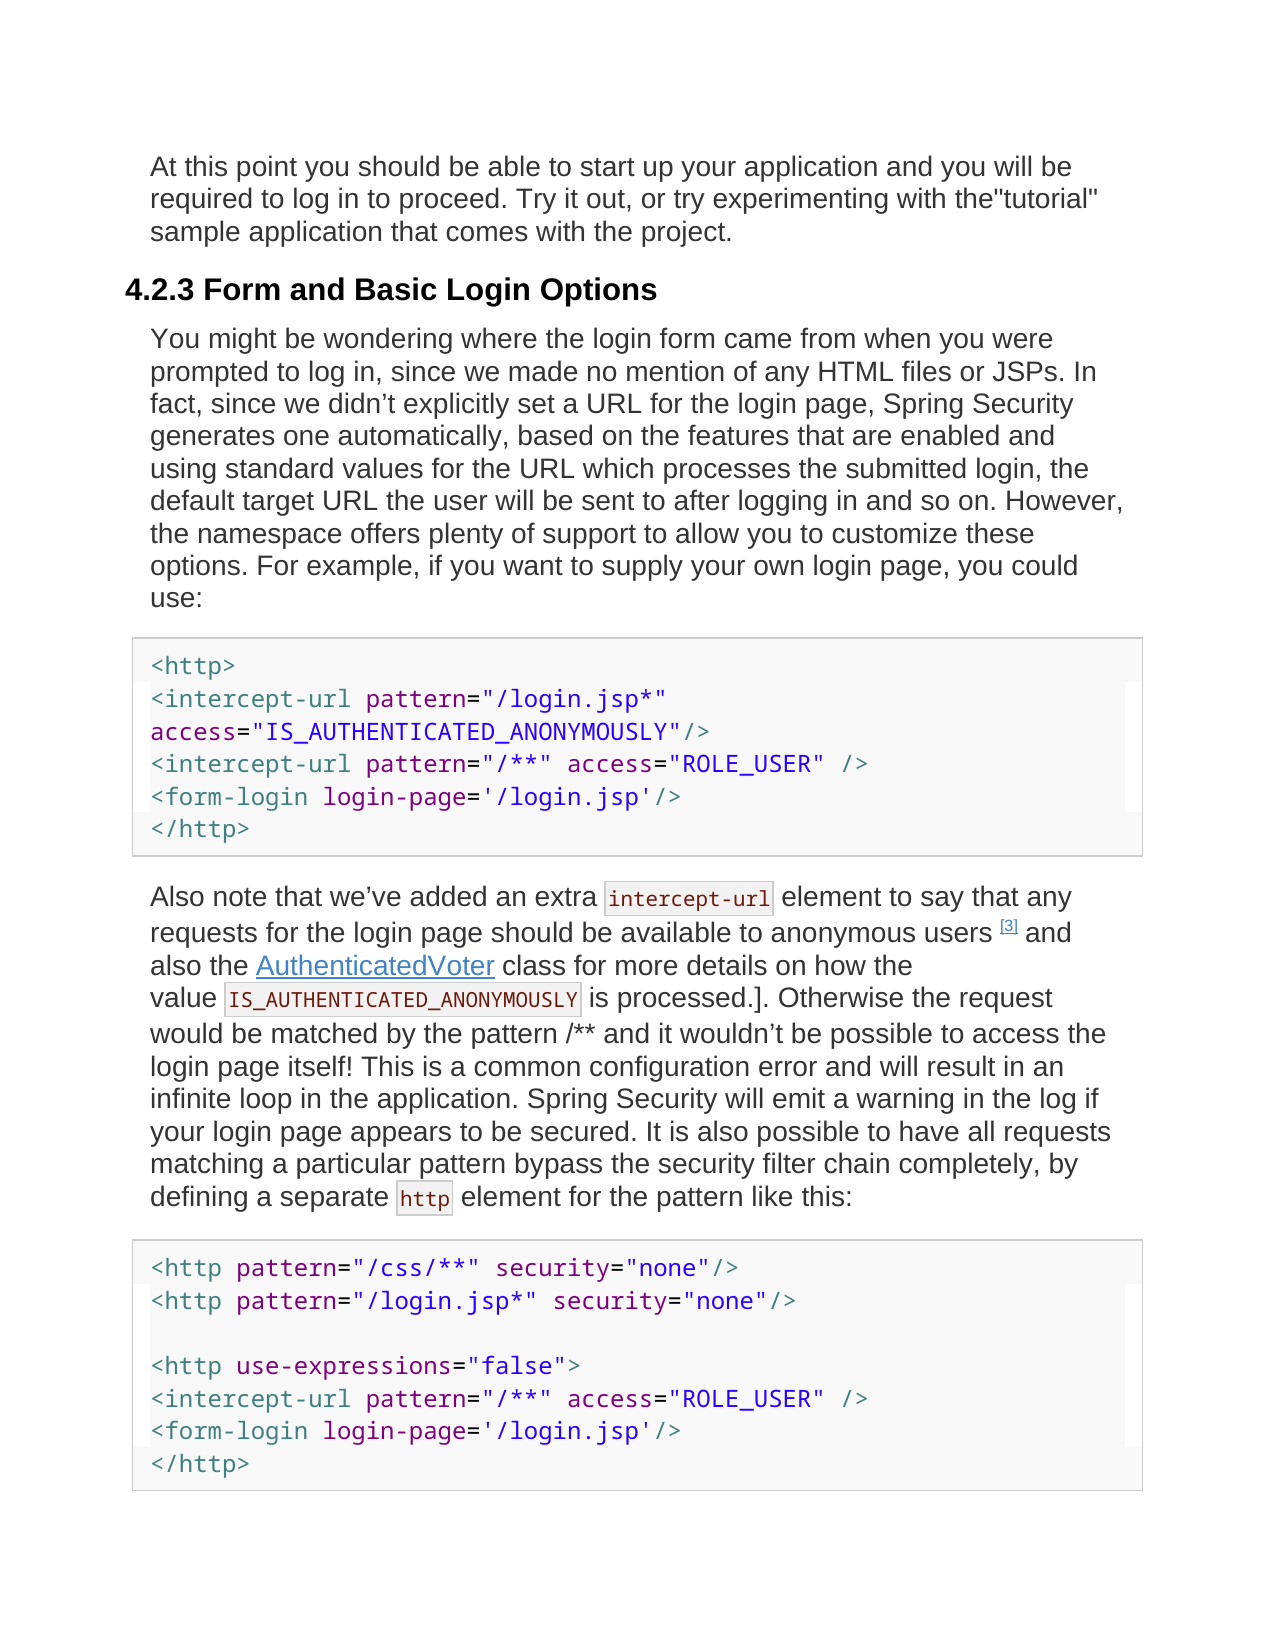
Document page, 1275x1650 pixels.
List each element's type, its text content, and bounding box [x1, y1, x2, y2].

text At this point you should be able to start up your application and you will be required to log in to proceed. Try it out, or try experimenting with the"tutorial" sample application that comes with the project. [150, 150, 1125, 247]
subtitle 4.2.3 Form and Basic Login Options [125, 271, 1125, 307]
text <form-login login-page='/login.jsp'/> [150, 779, 1125, 800]
text You might be wondering where the login form came from when you were prompted to log in, since we made no mention of any HTML files or JSPs. In fact, since we didn’t explicitly set a URL for the login page, Spring Security generates one automatically, based on the features that are enabled and using standard values for the URL which processes the submitted login, the default target URL the user will be sent to after logging in and so on. However, the namespace offers plenty of support to allow you to customize these options. For example, if you want to supply your own login page, you could use: [150, 322, 1125, 614]
text <form-login login-page='/login.jsp'/> [150, 1414, 1125, 1435]
text Also note that we’ve added an extra intercept-url element to say that any requests for the login page should be available to anonymous users [3] and also the AuthenticatedVoter class for more details on how the value IS_AUTHENTICATED_ANONYMOUSLY is processed.]. Otherwise the request would be matched by the pattern /** and it wouldn’t be possible to access the login page itself! This is a common configuration error and will result in an infinite loop in the application. Spring Security will emit a warning in the log if your login page appears to be secured. It is also possible to have all requests matching a particular pattern bypass the security filter chain completely, by defining a separate http element for the pattern like this: [150, 880, 1125, 1216]
text <http pattern="/css/**" security="none"/> [133, 1241, 1142, 1284]
text </http> [133, 1435, 1142, 1490]
text <intercept-url pattern="/login.jsp*" access="IS_AUTHENTICATED_ANONYMOUSLY"/> [150, 682, 1125, 747]
text <intercept-url pattern="/**" access="ROLE_USER" /> [150, 1382, 1125, 1414]
text <http pattern="/login.jsp*" security="none"/> [150, 1284, 1125, 1316]
text <http> [133, 639, 1142, 682]
text <http use-expressions="false"> [150, 1349, 1125, 1382]
text <intercept-url pattern="/**" access="ROLE_USER" /> [150, 747, 1125, 779]
text </http> [133, 800, 1142, 855]
